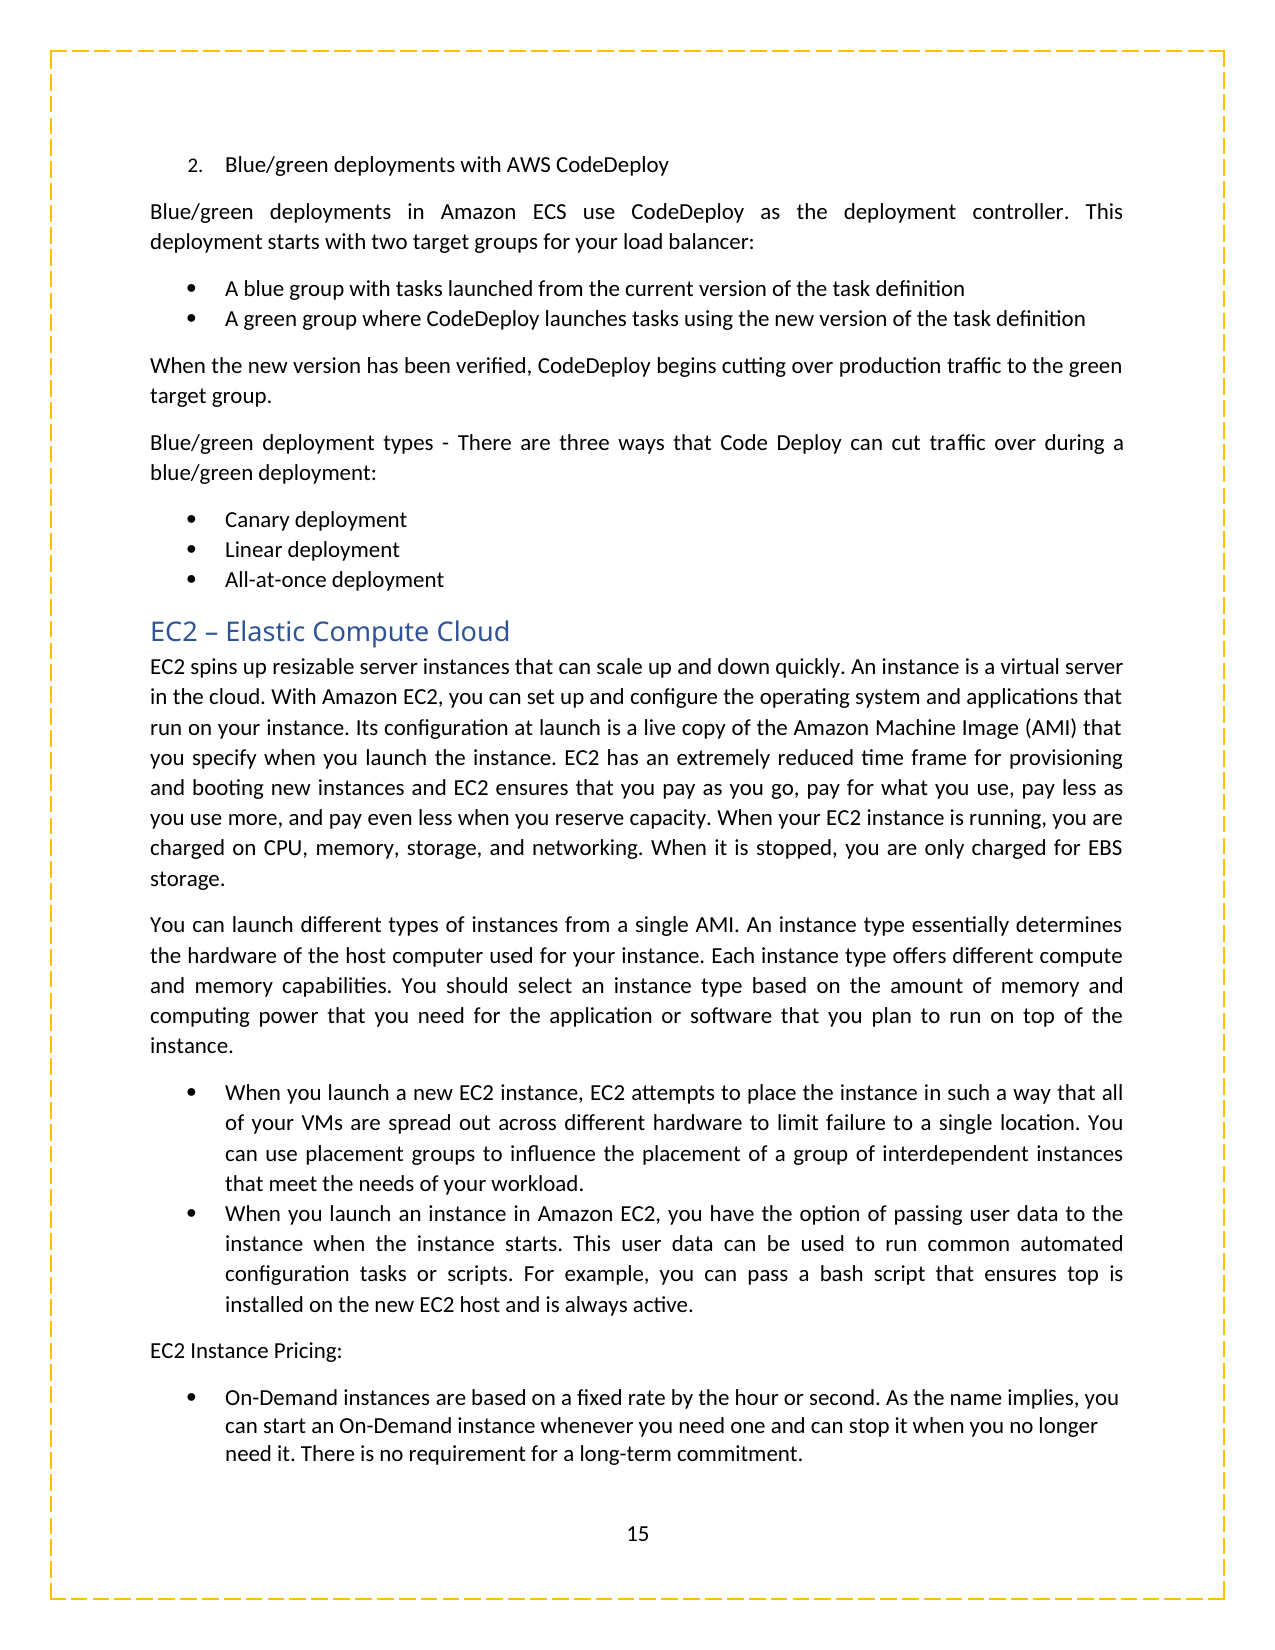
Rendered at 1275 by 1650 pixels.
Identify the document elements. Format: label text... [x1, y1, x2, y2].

list On-Demand instances are based on a fixed rate by the hour or second. As the name implies, you can start an On-Demand instance whenever you need one and can stop it when you no longer need it. There is no requirement for a long-term commitment. [187, 1383, 1125, 1468]
subtitle EC2 – Elastic Compute Cloud [150, 612, 1125, 649]
list Canary deployment [187, 505, 1125, 533]
list When you launch an instance in Amazon EC2, you have the option of passing user data to the instance when the instance starts. This user data can be used to run common automated configuration tasks or scripts. For example, you can pass a bash script that ensures top is installed on the new EC2 host and is always active. [187, 1199, 1125, 1318]
text EC2 Instance Pricing: [150, 1337, 1125, 1365]
text EC2 spins up resizable server instances that can scale up and down quickly. An instance is a virtual server in the cloud. With Amazon EC2, you can set up and configure the operating system and applications that run on your instance. Its configuration at launch is a live copy of the Amazon Machine Image (AMI) that you specify when you launch the instance. EC2 has an extremely reduced time frame for provisioning and booting new instances and EC2 ensures that you pay as you go, pay for what you use, pay less as you use more, and pay even less when you reserve capacity. When your EC2 instance is running, you are charged on CPU, memory, storage, and networking. When it is stopped, you are only charged for EBS storage. [150, 652, 1125, 892]
list Blue/green deployments with AWS CodeDeploy [187, 150, 1125, 178]
list A green group where CodeDeploy launches tasks using the new version of the task definition [187, 304, 1125, 332]
text Blue/green deployments in Amazon ECS use CodeDeploy as the deployment controller. This deployment starts with two target groups for your load balancer: [150, 197, 1125, 255]
list A blue group with tasks launched from the current version of the task definition [187, 274, 1125, 302]
list Linear deployment [187, 535, 1125, 563]
text You can launch different types of instances from a single AMI. An instance type essentially determines the hardware of the host computer used for your instance. Each instance type offers different compute and memory capabilities. You should select an instance type based on the amount of memory and computing power that you need for the application or software that you plan to run on top of the instance. [150, 911, 1125, 1059]
text When the new version has been verified, CodeDeploy begins cutting over production traffic to the green target group. [150, 351, 1125, 409]
list All-at-once deployment [187, 566, 1125, 594]
text Blue/green deployment types - There are three ways that Code Deploy can cut traﬃc over during a blue/green deployment: [150, 428, 1125, 486]
list When you launch a new EC2 instance, EC2 attempts to place the instance in such a way that all of your VMs are spread out across different hardware to limit failure to a single location. You can use placement groups to influence the placement of a group of interdependent instances that meet the needs of your workload. [187, 1078, 1125, 1197]
